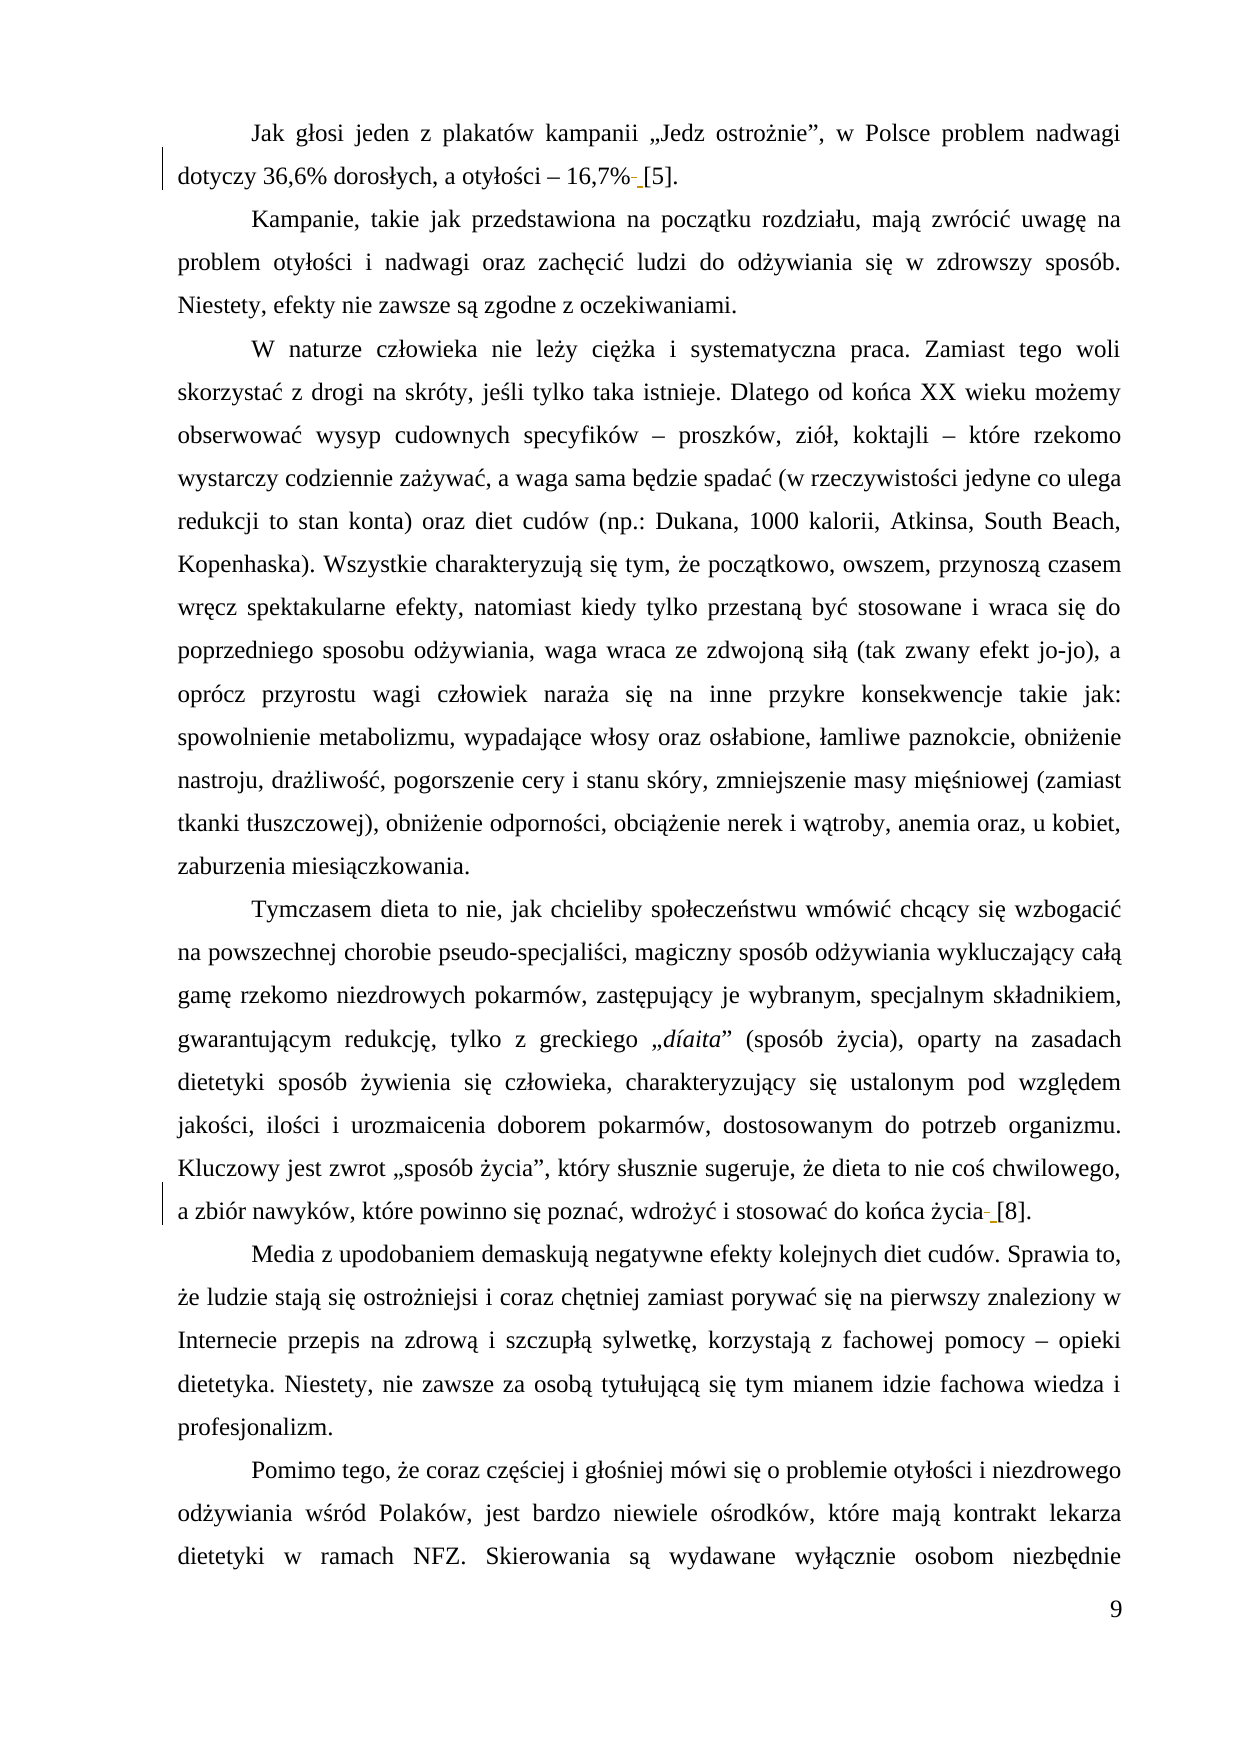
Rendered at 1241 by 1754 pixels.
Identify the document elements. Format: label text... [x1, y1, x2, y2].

text Jak głosi jeden z plakatów kampanii „Jedz ostrożnie”, w Polsce problem nadwagi dotyczy 36,6% dorosłych, a otyłości – 16,7%[5]. [177, 118, 1122, 190]
text W naturze człowieka nie leży ciężka i systematyczna praca. Zamiast tego woli skorzystać z drogi na skróty, jeśli tylko taka istnieje. Dlatego od końca XX wieku możemy obserwować wysyp cudownych specyfików – proszków, ziół, koktajli – które rzekomo wystarczy codziennie zażywać, a waga sama będzie spadać (w rzeczywistości jedyne co ulega redukcji to stan konta) oraz diet cudów (np.: Dukana, 1000 kalorii, Atkinsa, South Beach, Kopenhaska). Wszystkie charakteryzują się tym, że początkowo, owszem, przynoszą czasem wręcz spektakularne efekty, natomiast kiedy tylko przestaną być stosowane i wraca się do poprzedniego sposobu odżywiania, waga wraca ze zdwojoną siłą (tak zwany efekt jo-jo), a oprócz przyrostu wagi człowiek naraża się na inne przykre konsekwencje takie jak: spowolnienie metabolizmu, wypadające włosy oraz osłabione, łamliwe paznokcie, obniżenie nastroju, drażliwość, pogorszenie cery i stanu skóry, zmniejszenie masy mięśniowej (zamiast tkanki tłuszczowej), obniżenie odporności, obciążenie nerek i wątroby, anemia oraz, u kobiet, zaburzenia miesiączkowania. [177, 334, 1122, 880]
text Kampanie, takie jak przedstawiona na początku rozdziału, mają zwrócić uwagę na problem otyłości i nadwagi oraz zachęcić ludzi do odżywiania się w zdrowszy sposób. Niestety, efekty nie zawsze są zgodne z oczekiwaniami. [177, 204, 1122, 319]
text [177, 1455, 1122, 1570]
text Media z upodobaniem demaskują negatywne efekty kolejnych diet cudów. Sprawia to, że ludzie stają się ostrożniejsi i coraz chętniej zamiast porywać się na pierwszy znaleziony w Internecie przepis na zdrową i szczupłą sylwetkę, korzystają z fachowej pomocy – opieki dietetyka. Niestety, nie zawsze za osobą tytułującą się tym mianem idzie fachowa wiedza i profesjonalizm. [177, 1239, 1122, 1441]
text Tymczasem dieta to nie, jak chcieliby społeczeństwu wmówić chcący się wzbogacić na powszechnej chorobie pseudo-specjaliści, magiczny sposób odżywiania wykluczający całą gamę rzekomo niezdrowych pokarmów, zastępujący je wybranym, specjalnym składnikiem, gwarantującym redukcję, tylko z greckiego „díaita” (sposób życia), oparty na zasadach dietetyki sposób żywienia się człowieka, charakteryzujący się ustalonym pod względem jakości, ilości i urozmaicenia doborem pokarmów, dostosowanym do potrzeb organizmu. Kluczowy jest zwrot „sposób życia”, który słusznie sugeruje, że dieta to nie coś chwilowego, a zbiór nawyków, które powinno się poznać, wdrożyć i stosować do końca życia[8]. [177, 894, 1122, 1225]
